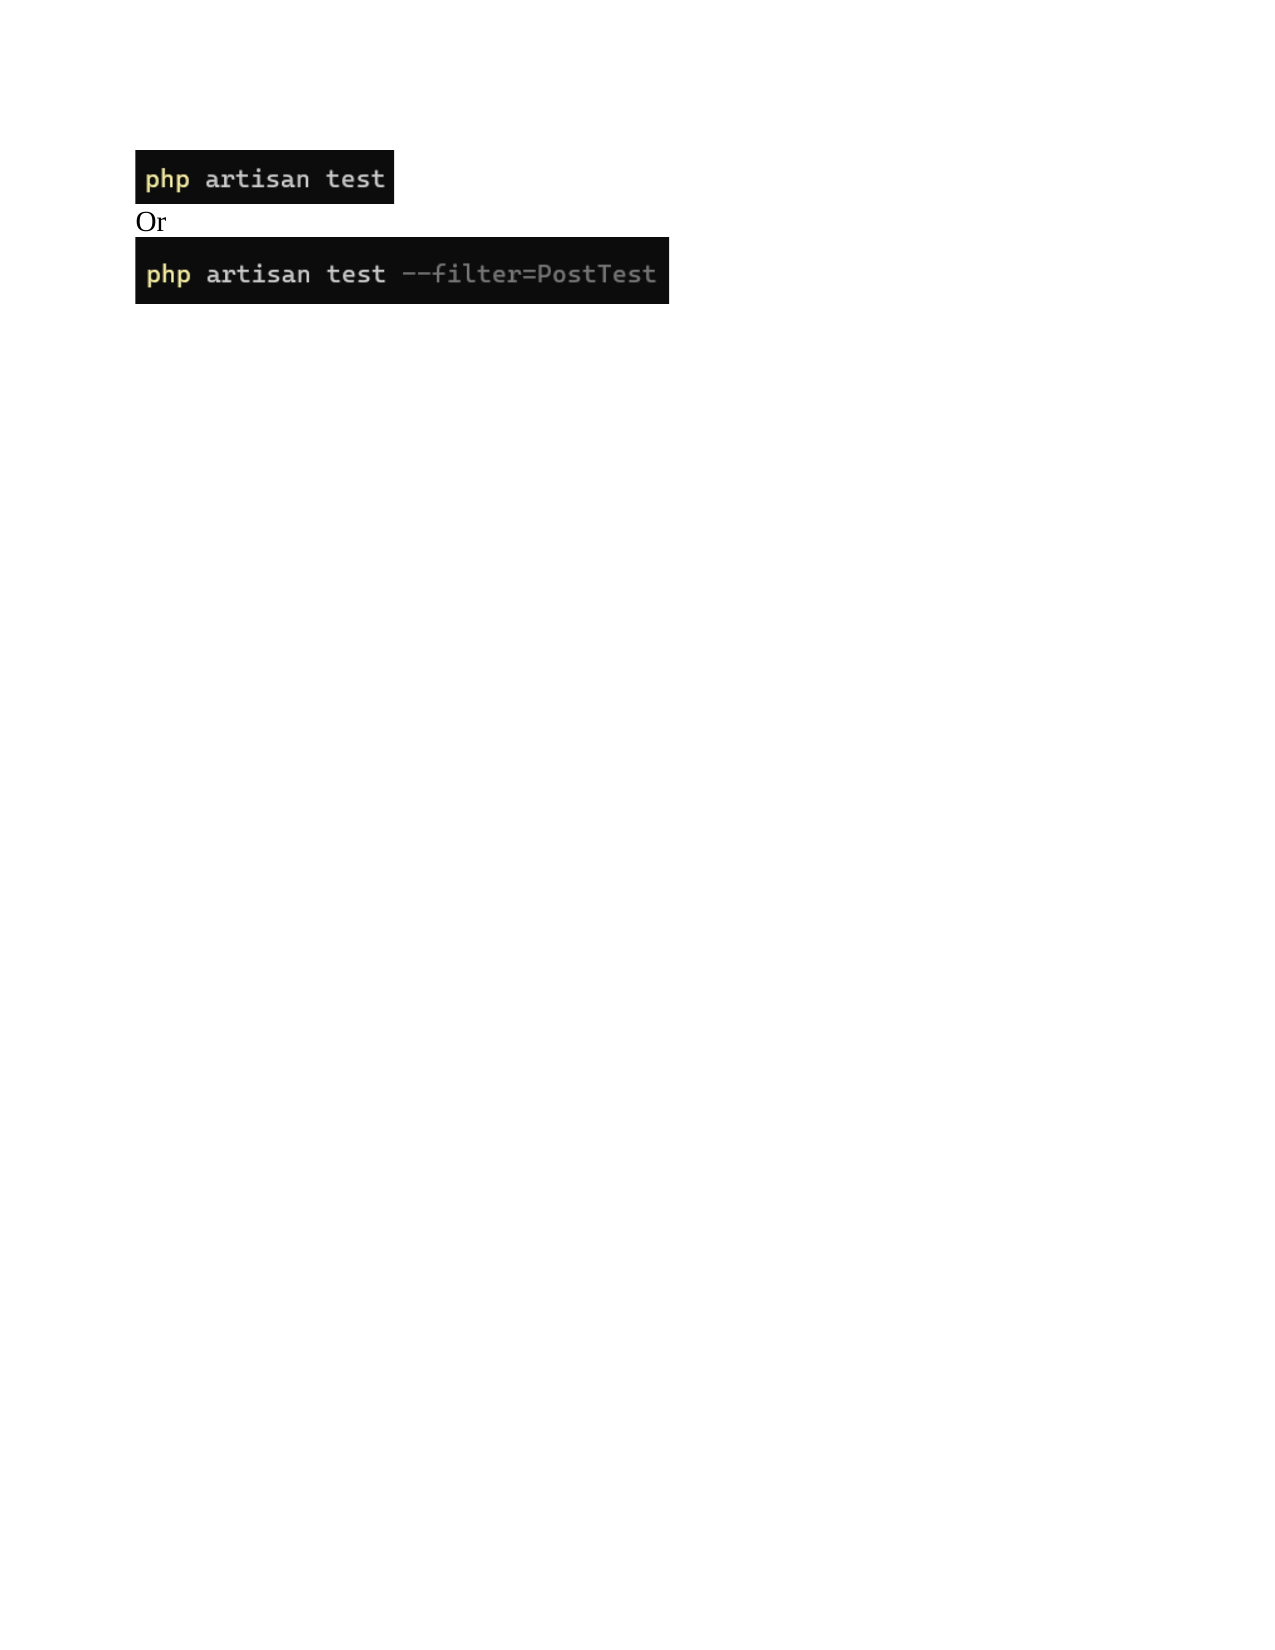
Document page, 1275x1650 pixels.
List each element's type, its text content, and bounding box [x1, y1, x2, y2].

list Or [135, 204, 1139, 237]
picture [135, 150, 395, 204]
picture [135, 237, 670, 304]
